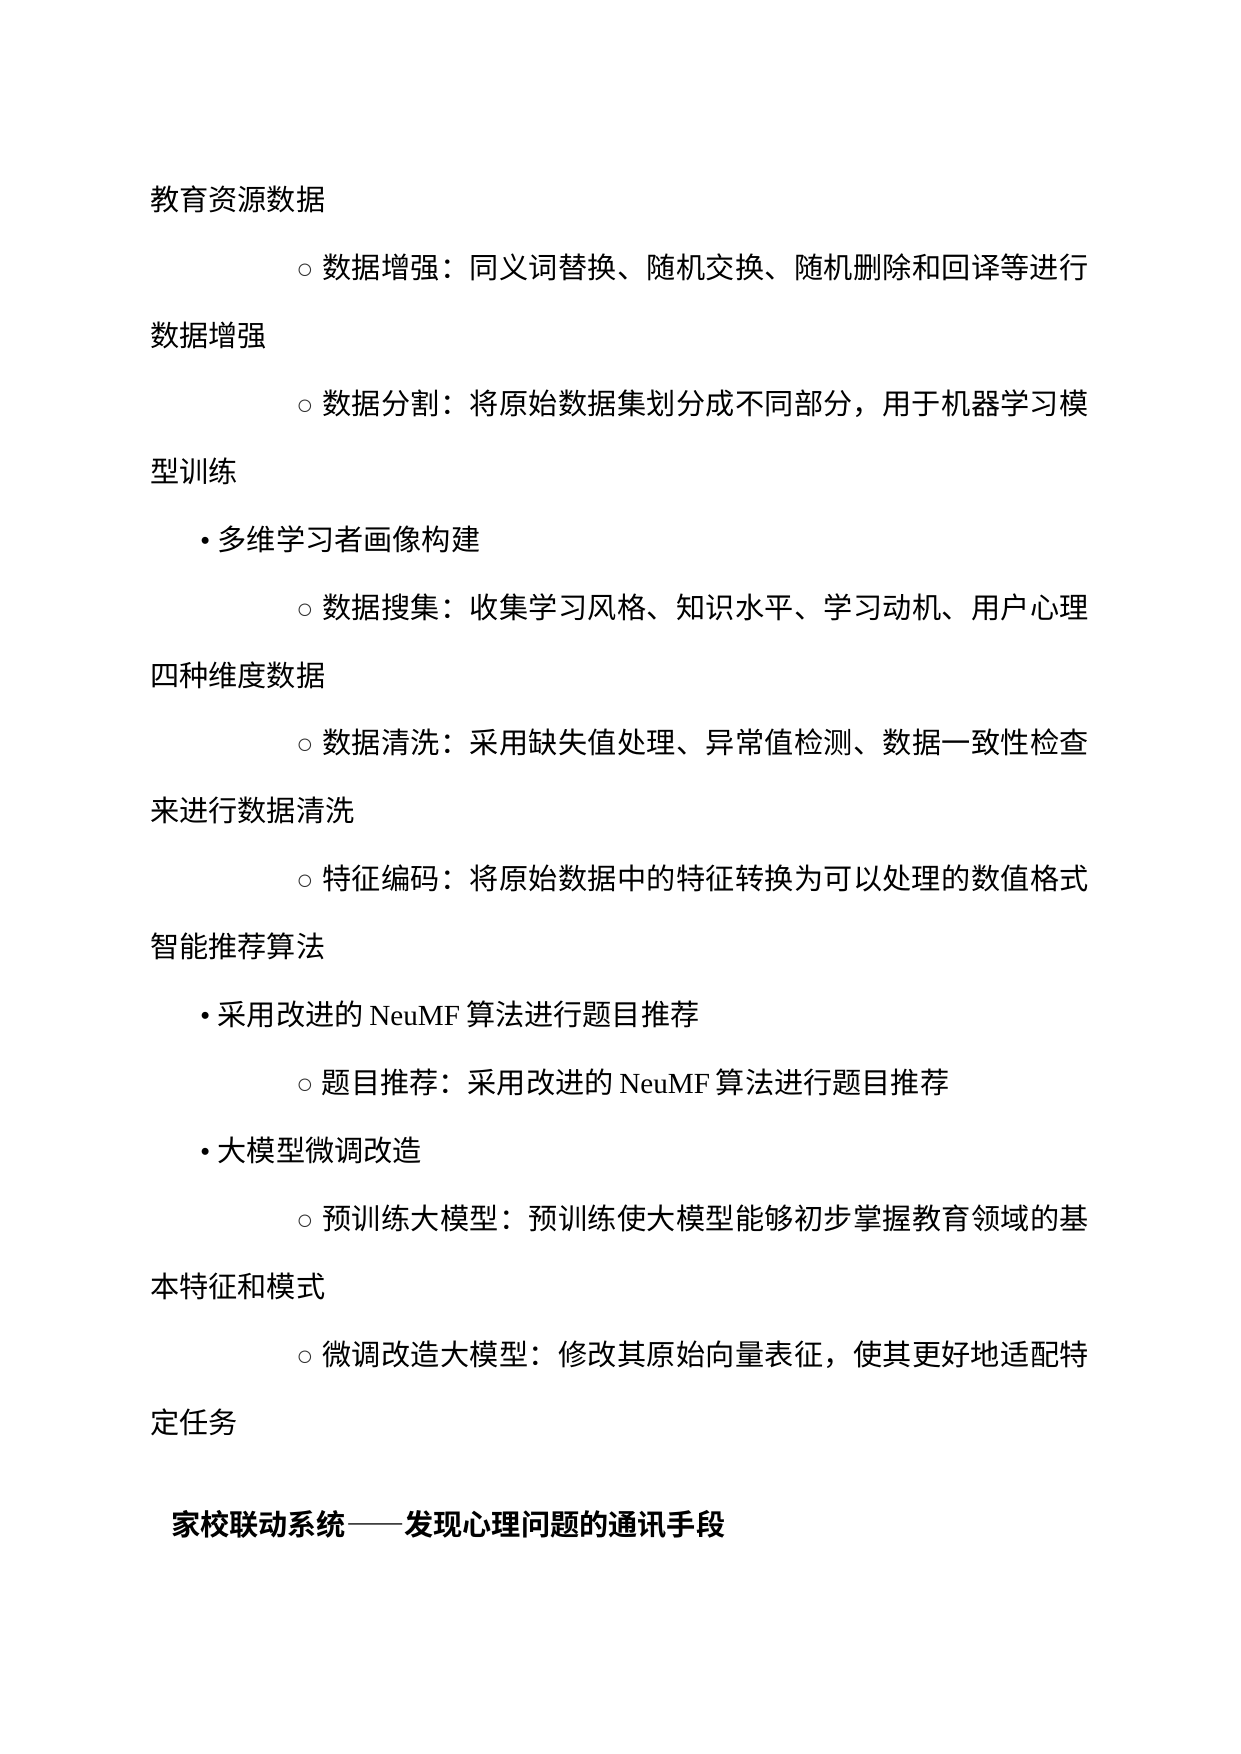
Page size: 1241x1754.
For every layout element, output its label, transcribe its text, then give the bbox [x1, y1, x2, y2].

text ○ 数据清洗：采用缺失值处理、异常值检测、数据一致性检查来进行数据清洗 [150, 707, 1090, 843]
text ○ 题目推荐：采用改进的NeuMF算法进行题目推荐 [150, 1047, 1090, 1115]
text 家校联动系统——发现心理问题的通讯手段 [150, 1488, 1090, 1556]
text ○ 数据增强：同义词替换、随机交换、随机删除和回译等进行数据增强 [150, 232, 1090, 368]
text ○ 微调改造大模型：修改其原始向量表征，使其更好地适配特定任务 [150, 1318, 1090, 1454]
text • 大模型微调改造 [150, 1115, 1090, 1183]
text • 采用改进的NeuMF算法进行题目推荐 [150, 979, 1090, 1047]
text ○ 数据搜集：收集学习风格、知识水平、学习动机、用户心理四种维度数据 [150, 571, 1090, 707]
text ○ 数据分割：将原始数据集划分成不同部分，用于机器学习模型训练 [150, 368, 1090, 503]
text ○ 预训练大模型：预训练使大模型能够初步掌握教育领域的基本特征和模式 [150, 1183, 1090, 1318]
text • 多维学习者画像构建 [150, 503, 1090, 571]
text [150, 164, 1090, 232]
text ○ 特征编码：将原始数据中的特征转换为可以处理的数值格式智能推荐算法 [150, 843, 1090, 979]
